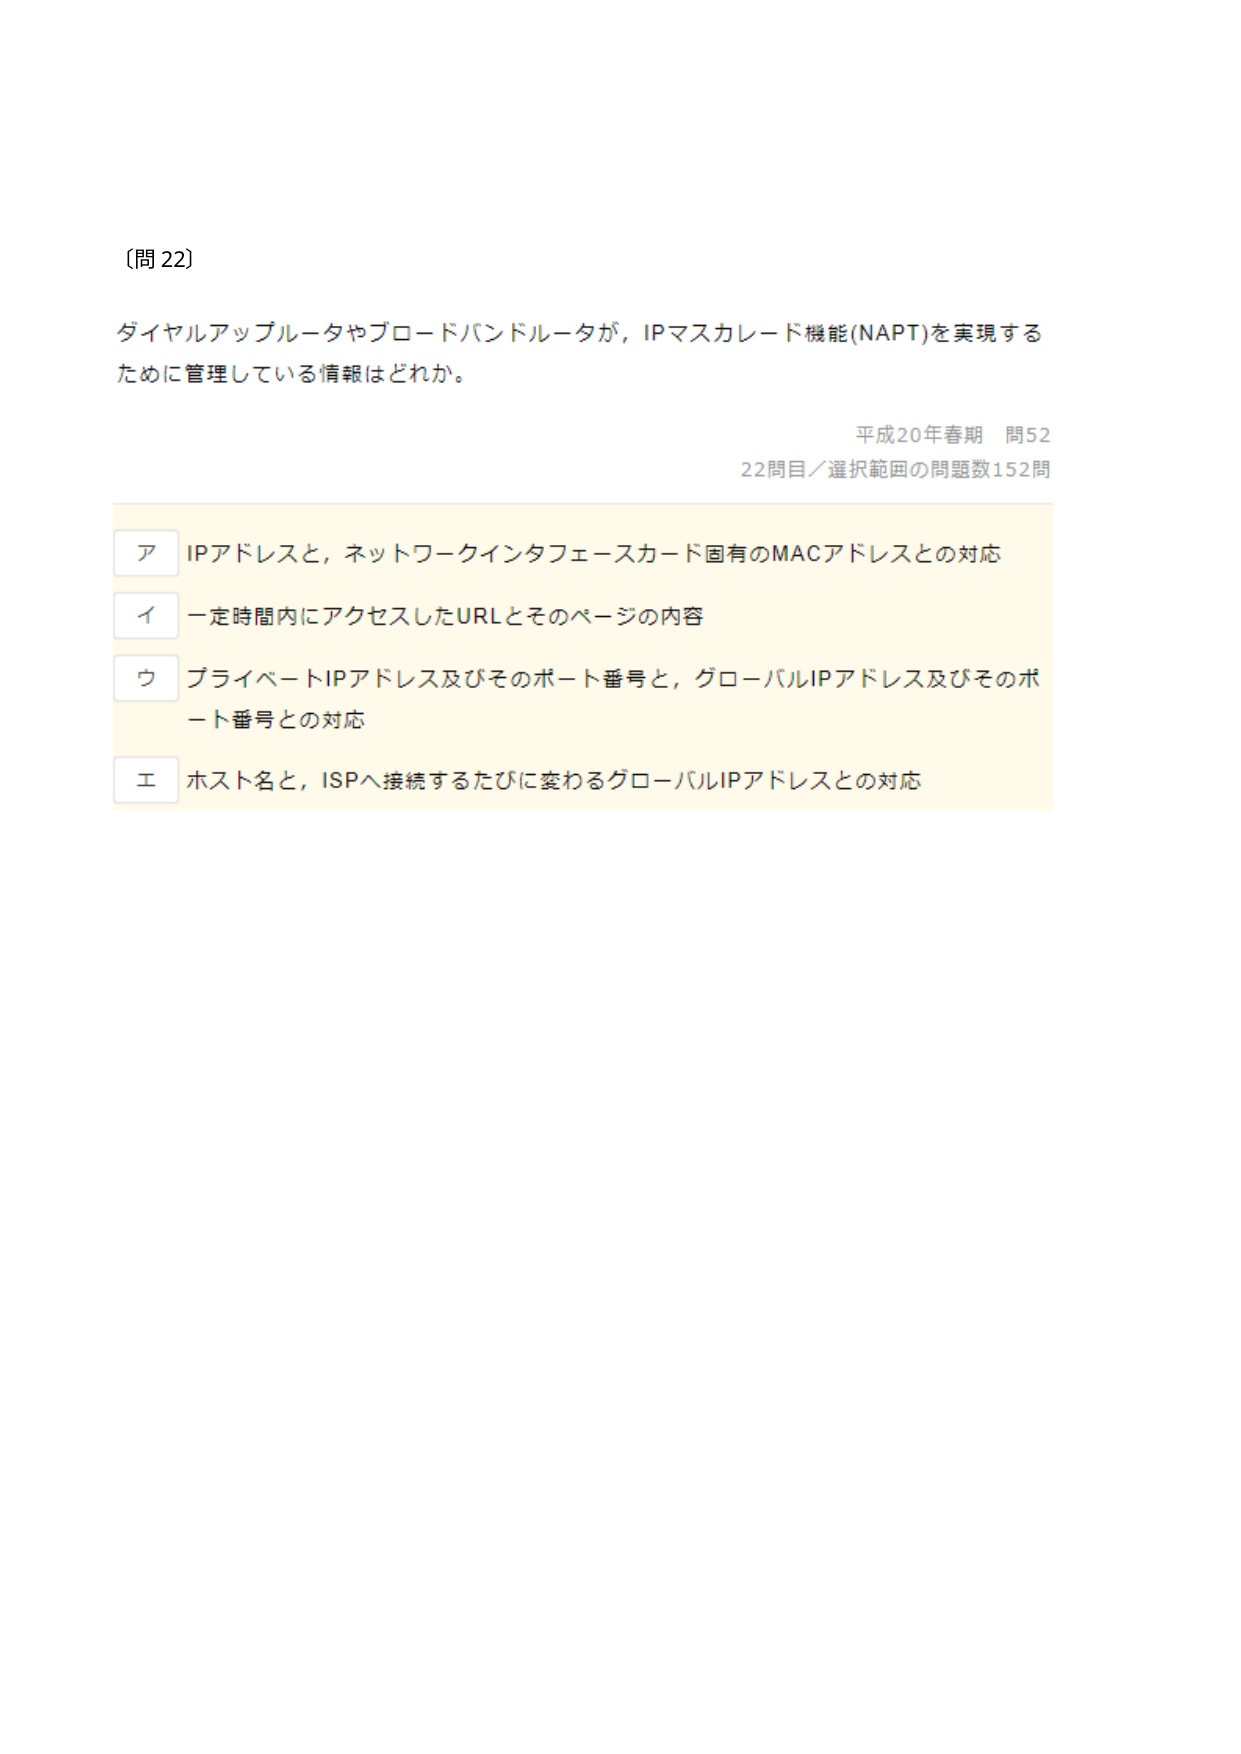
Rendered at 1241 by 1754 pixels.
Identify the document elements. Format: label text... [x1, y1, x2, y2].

picture [112, 314, 1054, 810]
text 〔問22〕 [112, 239, 1128, 277]
